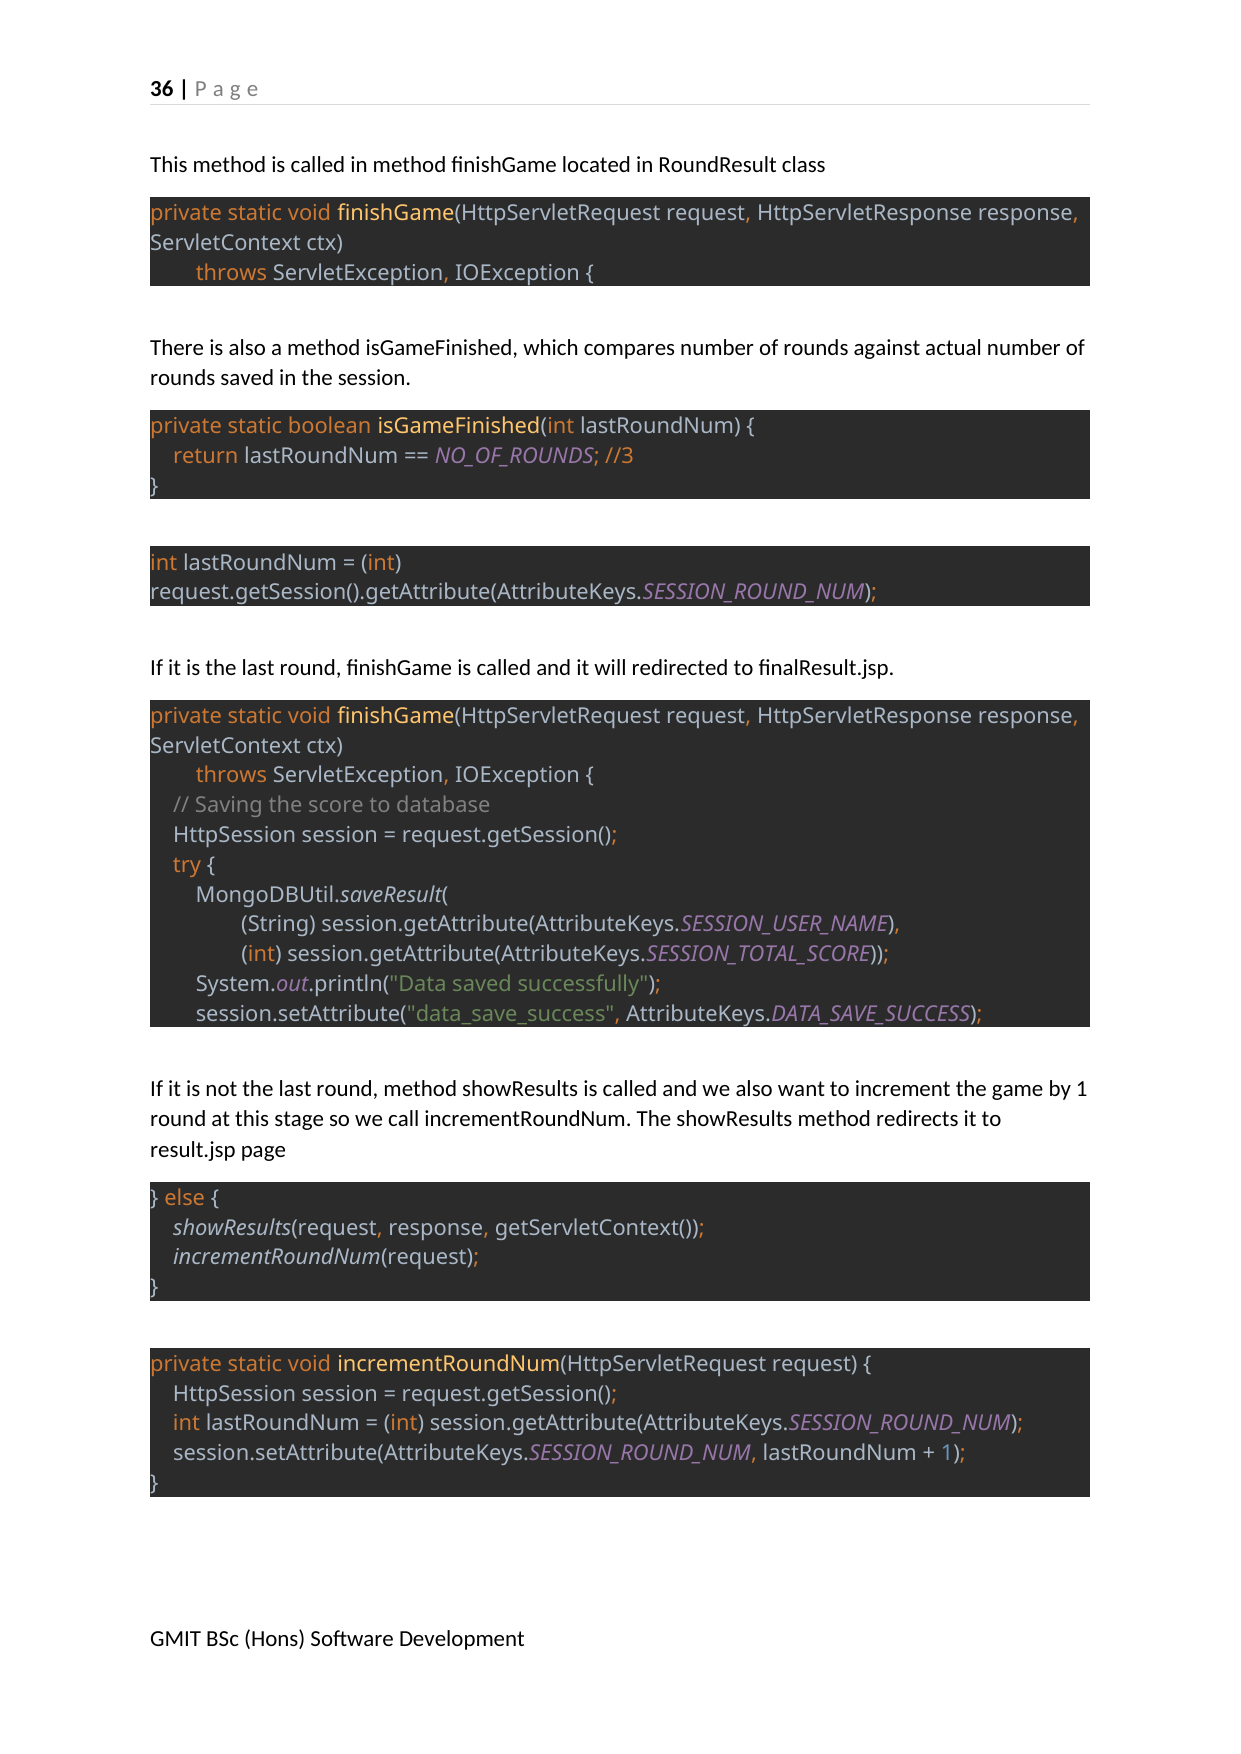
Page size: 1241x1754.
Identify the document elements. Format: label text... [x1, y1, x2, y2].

text private static void finishGame(HttpServletRequest request, HttpServletResponse response, ServletContext ctx) throws ServletException, IOException { [150, 197, 1090, 286]
text int lastRoundNum = (int) request.getSession().getAttribute(AttributeKeys.SESSION_ROUND_NUM); [150, 546, 1090, 606]
text If it is the last round, finishGame is called and it will redirected to finalResult.jsp. [150, 653, 1090, 681]
text This method is called in method finishGame located in RoundResult class [150, 150, 1090, 178]
text } else { showResults(request, response, getServletContext()); incrementRoundNum(request); } [150, 1182, 1090, 1301]
text There is also a method isGameFinished, which compares number of rounds against actual number of rounds saved in the session. [150, 333, 1090, 391]
text private static boolean isGameFinished(int lastRoundNum) { return lastRoundNum == NO_OF_ROUNDS; //3 } [150, 410, 1090, 499]
text private static void finishGame(HttpServletRequest request, HttpServletResponse response, ServletContext ctx) throws ServletException, IOException { // Saving the score to database HttpSession session = request.getSession(); try { MongoDBUtil.saveResult( (String) session.getAttribute(AttributeKeys.SESSION_USER_NAME), (int) session.getAttribute(AttributeKeys.SESSION_TOTAL_SCORE)); System.out.println("Data saved successfully"); session.setAttribute("data_save_success", AttributeKeys.DATA_SAVE_SUCCESS); [150, 700, 1090, 1027]
text private static void incrementRoundNum(HttpServletRequest request) { HttpSession session = request.getSession(); int lastRoundNum = (int) session.getAttribute(AttributeKeys.SESSION_ROUND_NUM); session.setAttribute(AttributeKeys.SESSION_ROUND_NUM, lastRoundNum + 1); } [150, 1348, 1090, 1497]
text If it is not the last round, method showResults is called and we also want to increment the game by 1 round at this stage so we call incrementRoundNum. The showResults method redirects it to result.jsp page [150, 1074, 1090, 1163]
